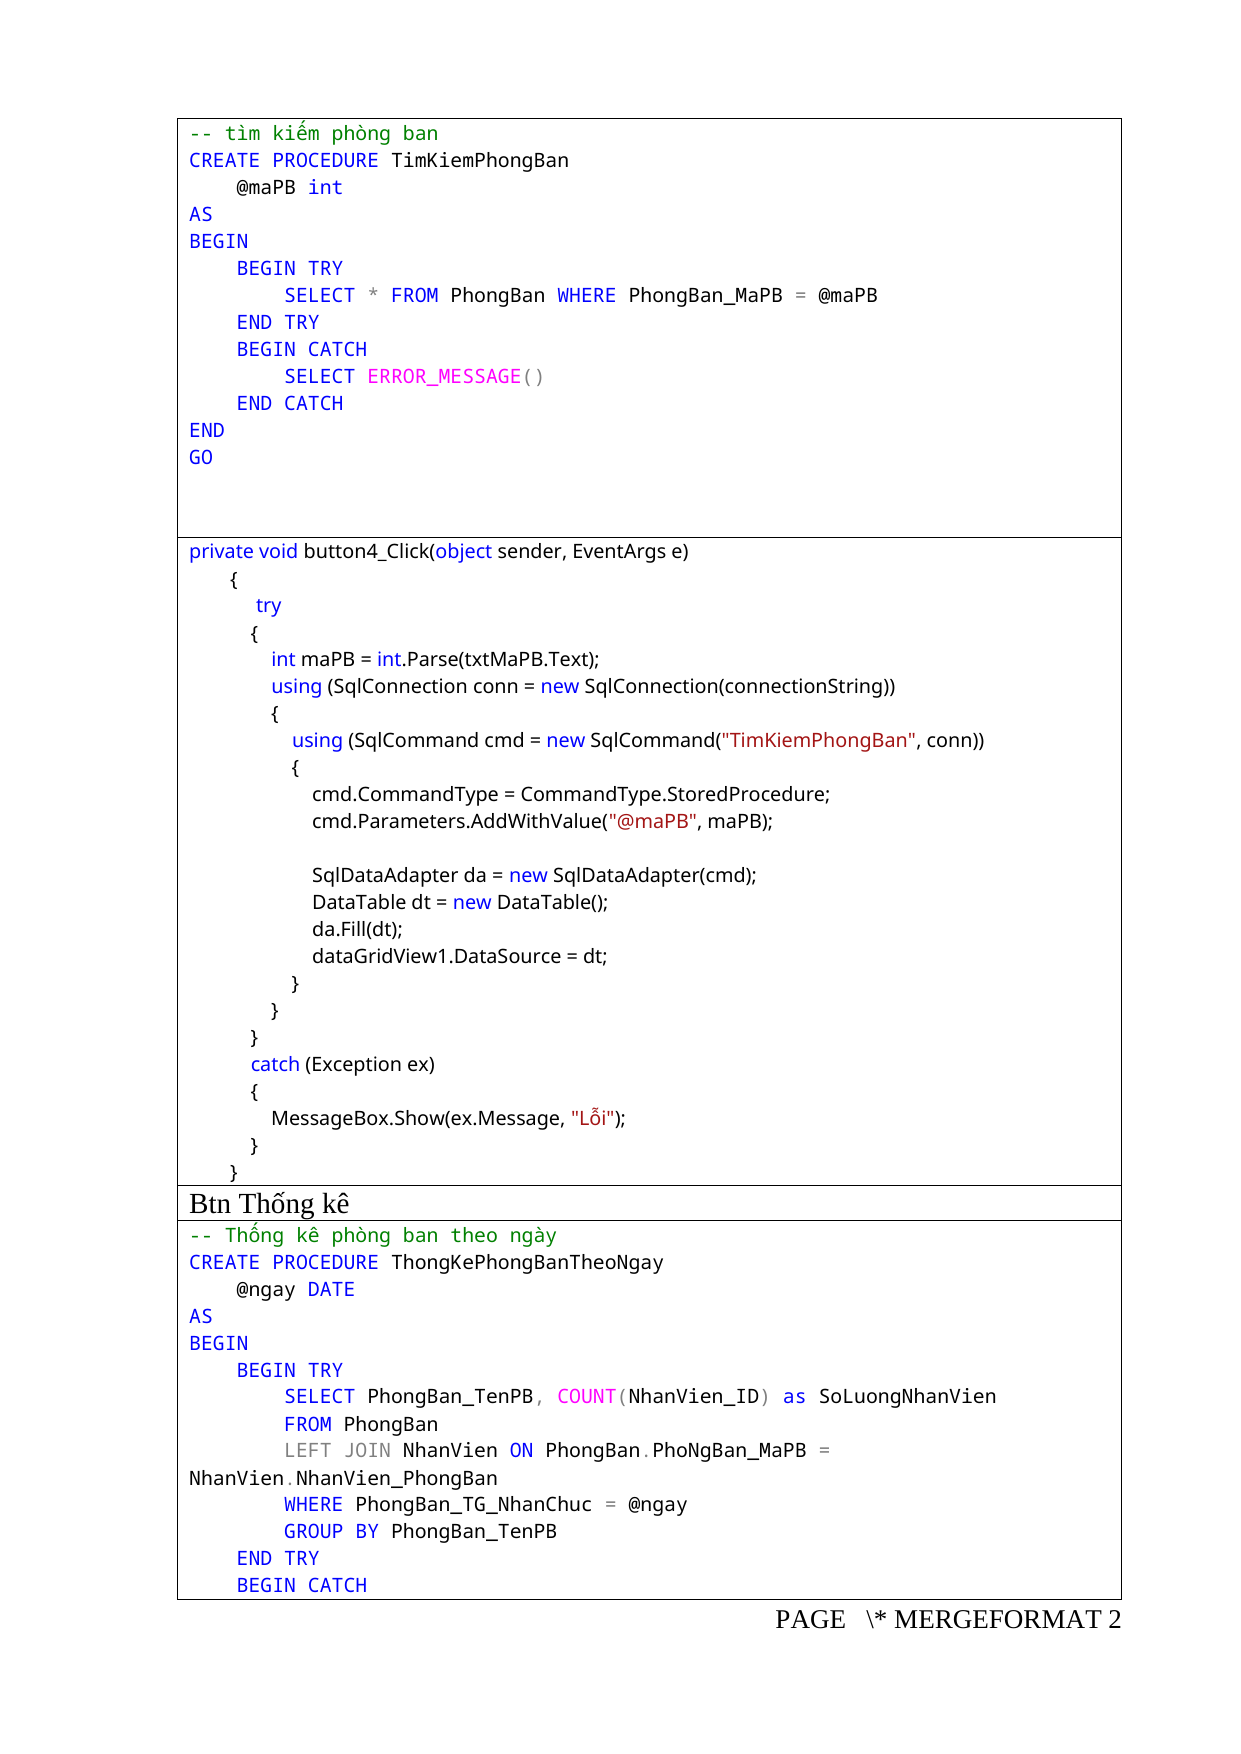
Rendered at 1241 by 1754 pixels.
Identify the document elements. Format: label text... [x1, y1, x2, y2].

table_cell Btn Thống kê [178, 1186, 1121, 1220]
table_cell private void button4_Click(object sender, EventArgs e) { try { int maPB = int.Parse(txtMaPB.Text); using (SqlConnection conn = new SqlConnection(connectionString)) { using (SqlCommand cmd = new SqlCommand("TimKiemPhongBan", conn)) { cmd.CommandType = CommandType.StoredProcedure; cmd.Parameters.AddWithValue("@maPB", maPB); SqlDataAdapter da = new SqlDataAdapter(cmd); DataTable dt = new DataTable(); da.Fill(dt); dataGridView1.DataSource = dt; } } } catch (Exception ex) { MessageBox.Show(ex.Message, "Lỗi"); } } [178, 538, 1121, 1185]
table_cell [178, 119, 1121, 537]
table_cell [178, 1221, 1121, 1599]
